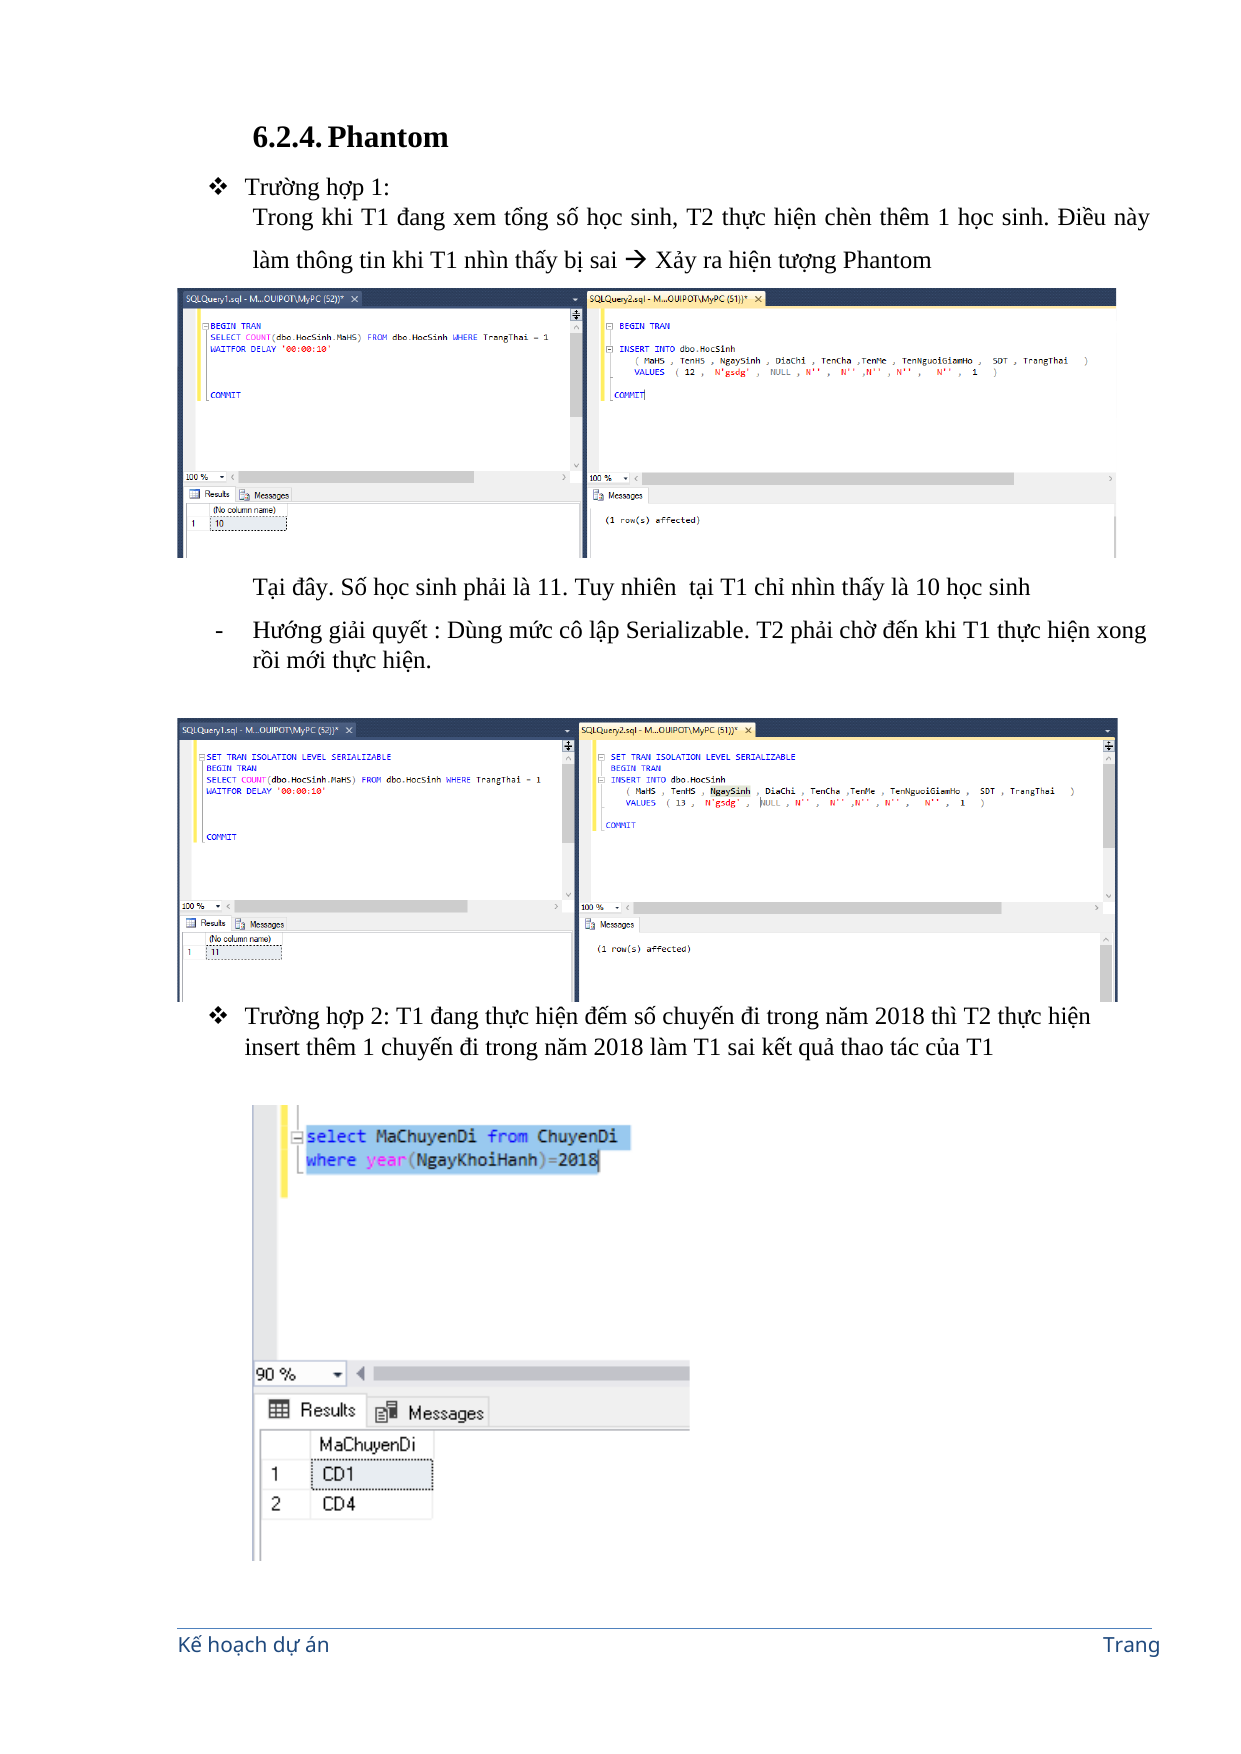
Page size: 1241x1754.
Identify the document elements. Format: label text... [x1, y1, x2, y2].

picture [177, 288, 1117, 558]
list Trong khi T1 đang xem tổng số học sinh, T2 thực hiện chèn thêm 1 học sinh. Điều này làm thông tin khi T1 nhìn thấy bị sai Xảy ra hiện tượng Phantom [252, 202, 1152, 274]
list Phantom [252, 118, 1152, 154]
picture [177, 718, 1118, 1002]
picture [252, 1105, 690, 1561]
list Hướng giải quyết : Dùng mức cô lập Serializable. T2 phải chờ đến khi T1 thực hiện xong rồi mới thực hiện. [215, 615, 1152, 674]
list Tại đây. Số học sinh phải là 11. Tuy nhiên tại T1 chỉ nhìn thấy là 10 học sinh [252, 572, 1152, 600]
list Trường hợp 2: T1 đang thực hiện đếm số chuyến đi trong năm 2018 thì T2 thực hiện insert thêm 1 chuyến đi trong năm 2018 làm T1 sai kết quả thao tác của T1 [207, 1001, 1152, 1061]
list Trường hợp 1: [207, 172, 1152, 201]
